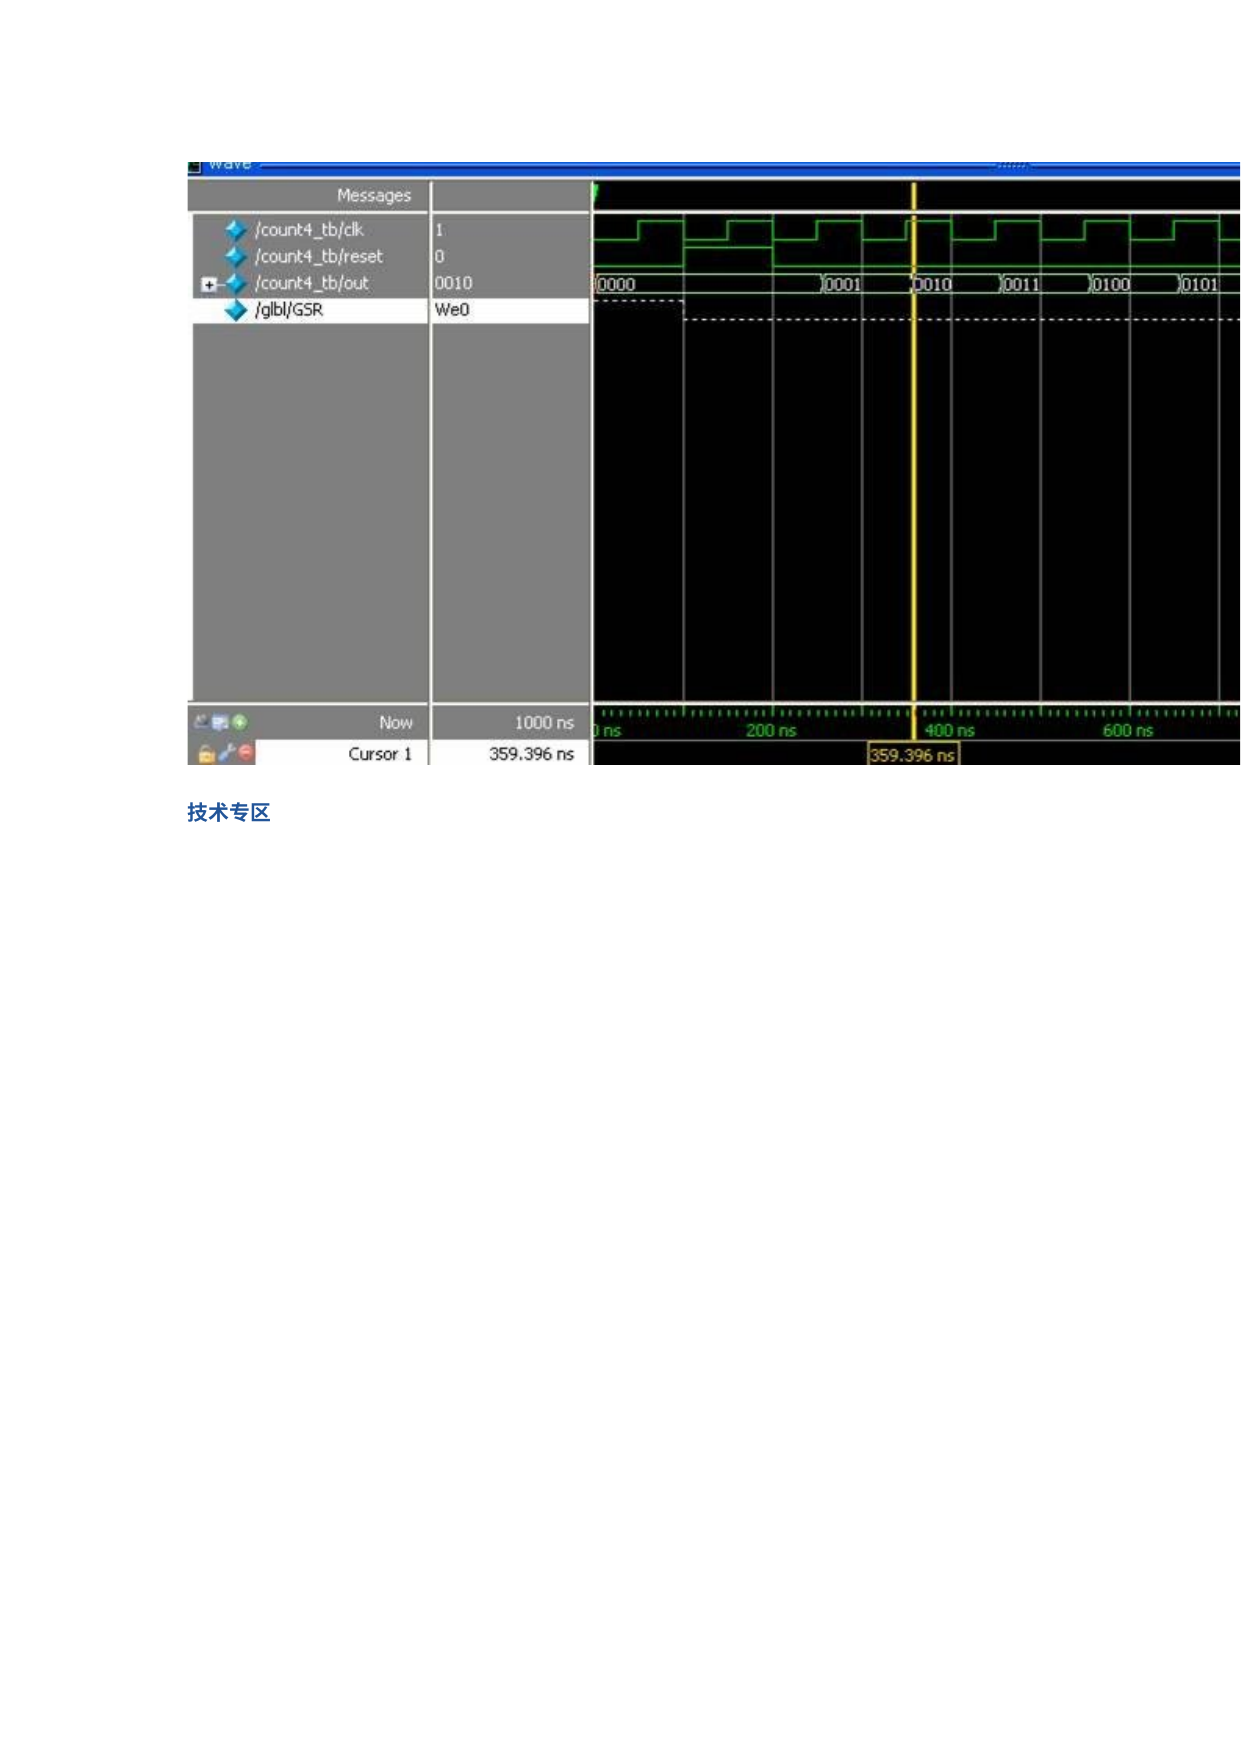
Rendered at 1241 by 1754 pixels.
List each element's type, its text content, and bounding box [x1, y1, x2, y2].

subtitle 技术专区 [187, 795, 1053, 828]
picture [187, 162, 1241, 765]
